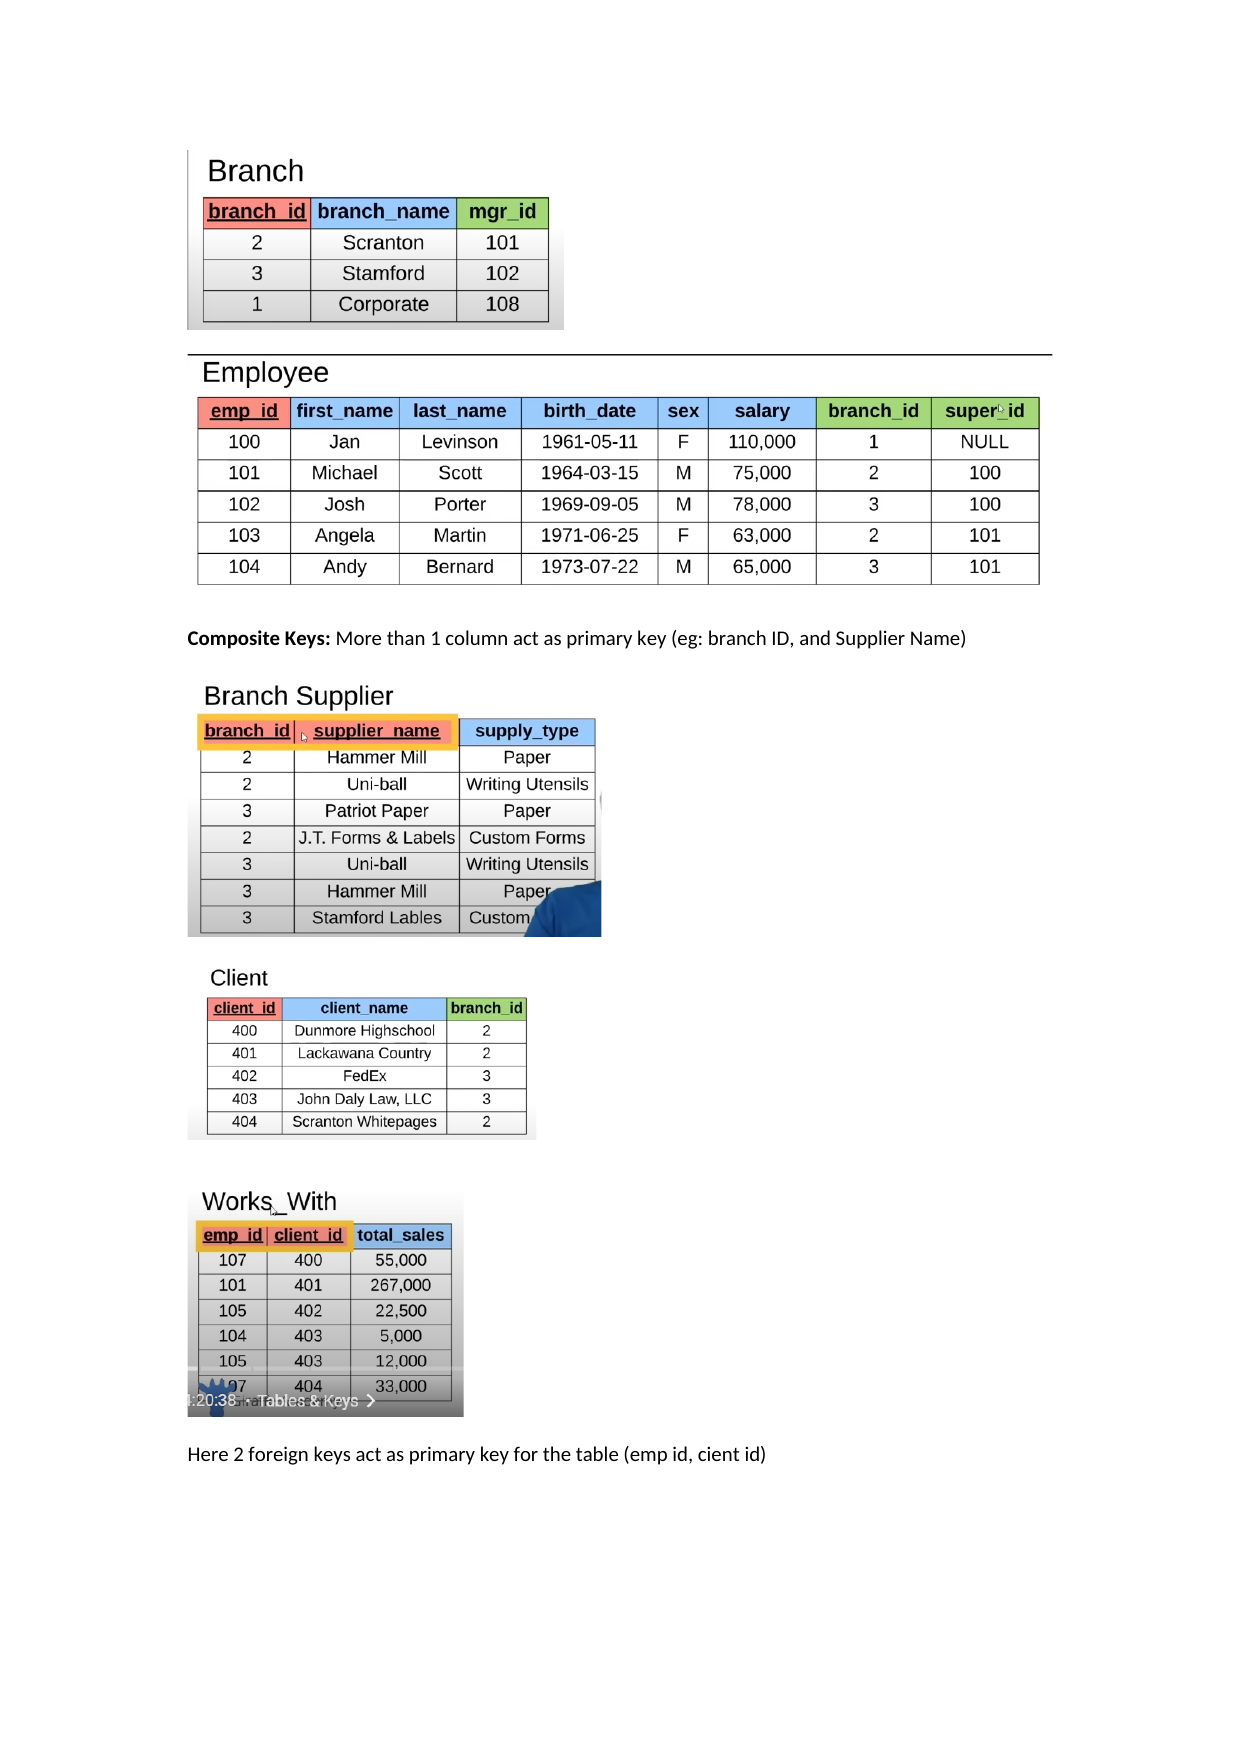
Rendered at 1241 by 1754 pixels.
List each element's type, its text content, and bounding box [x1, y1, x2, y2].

picture [187, 150, 564, 330]
picture [187, 676, 602, 937]
picture [187, 354, 1053, 600]
picture [187, 962, 537, 1140]
text Here 2 foreign keys act as primary key for the table (emp id, cient id) [187, 1442, 1053, 1467]
picture [187, 1190, 464, 1417]
text Composite Keys: More than 1 column act as primary key (eg: branch ID, and Supplier Name) [187, 625, 1053, 651]
